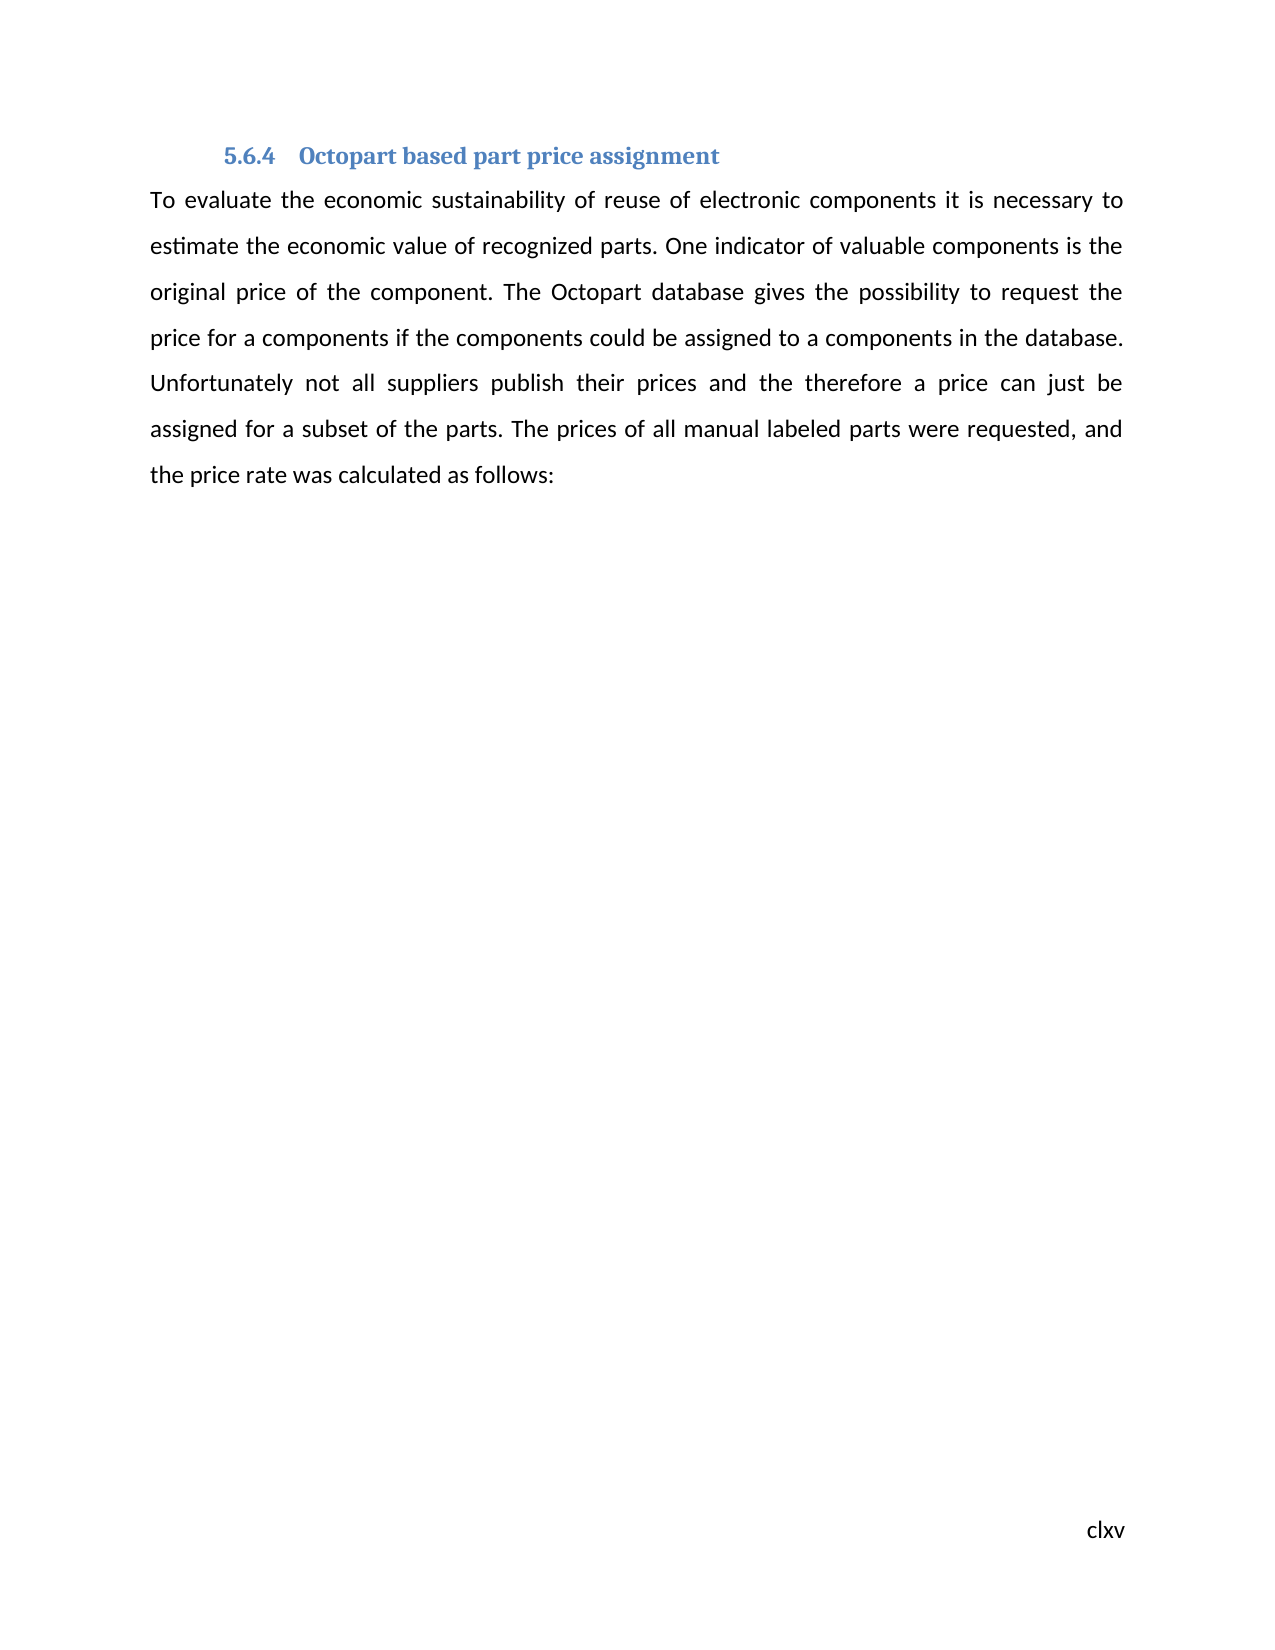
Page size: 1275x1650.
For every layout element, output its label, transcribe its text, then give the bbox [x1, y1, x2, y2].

subtitle Octopart based part price assignment [224, 142, 1125, 170]
text To evaluate the economic sustainability of reuse of electronic components it is necessary to estimate the economic value of recognized parts. One indicator of valuable components is the original price of the component. The Octopart database gives the possibility to request the price for a components if the components could be assigned to a components in the database. Unfortunately not all suppliers publish their prices and the therefore a price can just be assigned for a subset of the parts. The prices of all manual labeled parts were requested, and the price rate was calculated as follows: [150, 185, 1125, 489]
